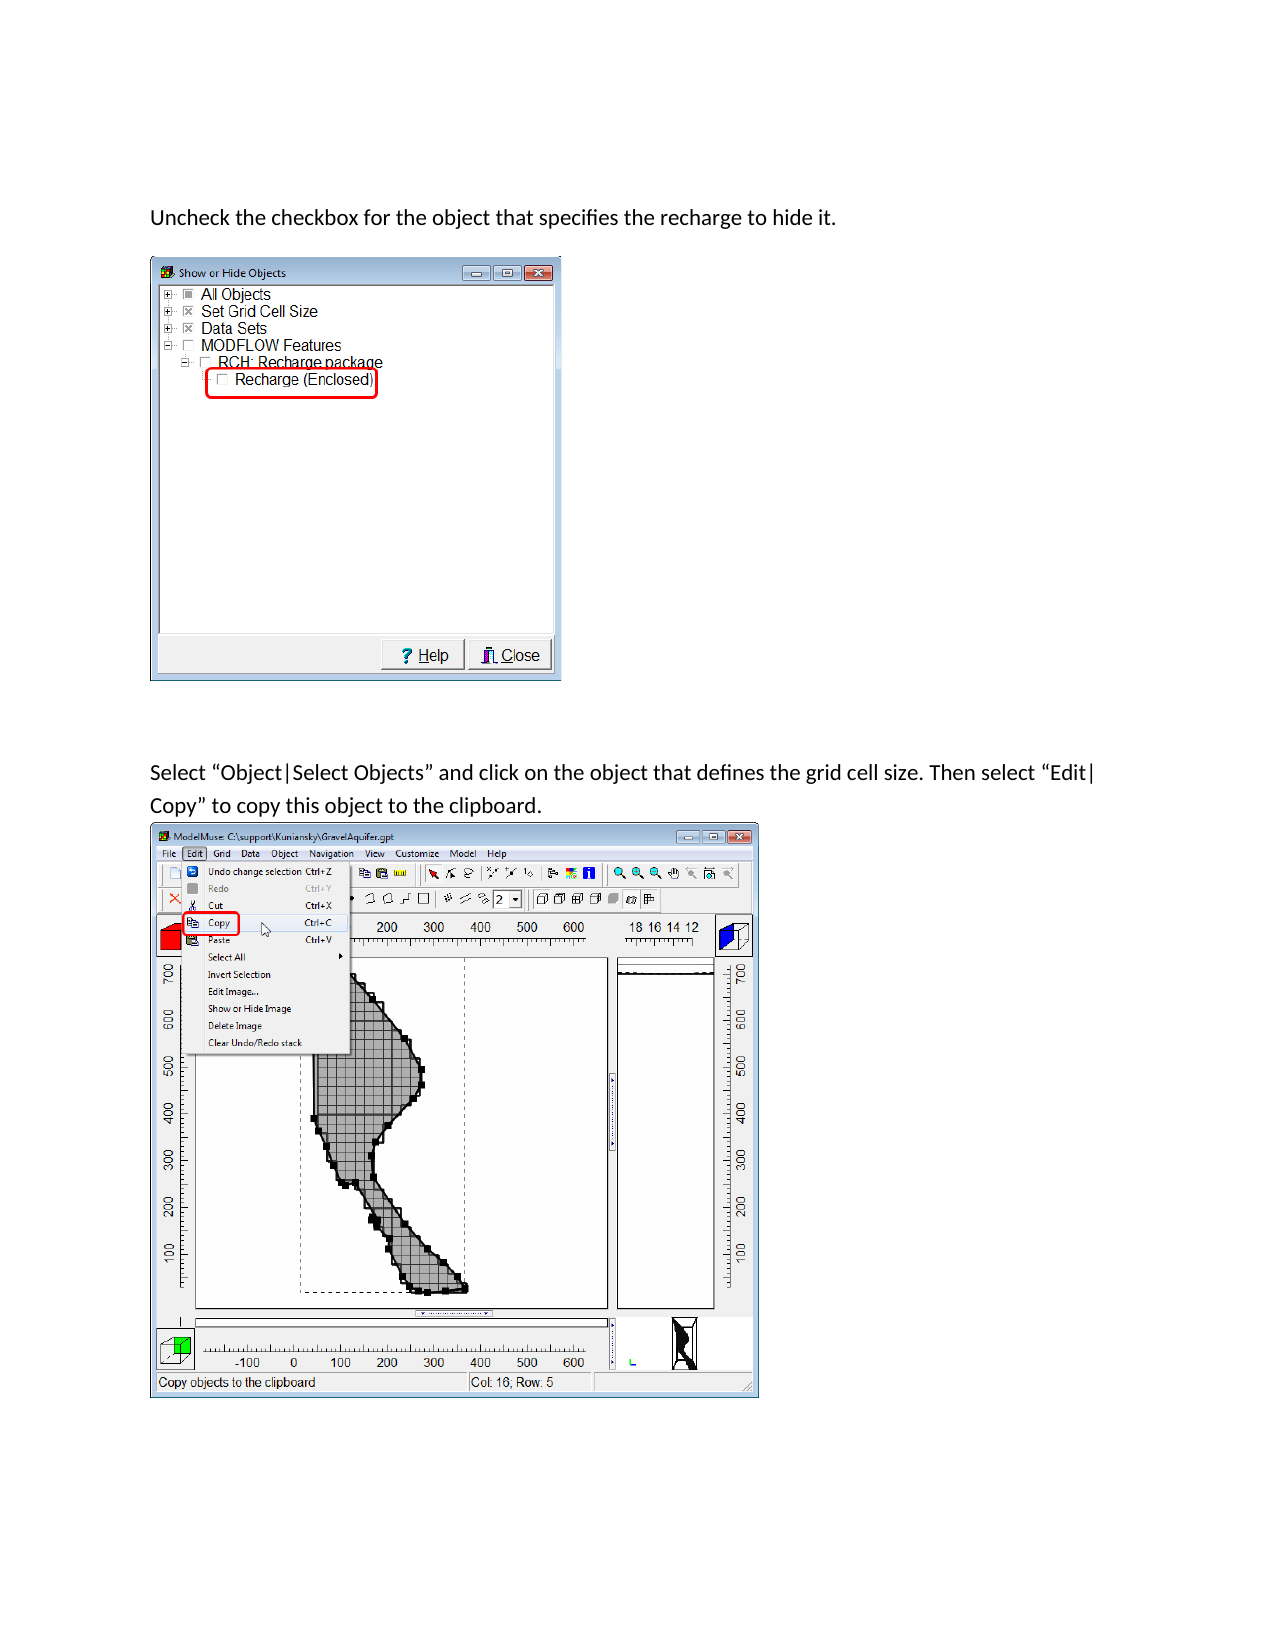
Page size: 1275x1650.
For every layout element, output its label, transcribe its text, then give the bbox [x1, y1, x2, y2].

picture [150, 822, 759, 1398]
text Uncheck the checkbox for the object that specifies the recharge to hide it. [150, 203, 1125, 231]
picture [150, 256, 562, 681]
